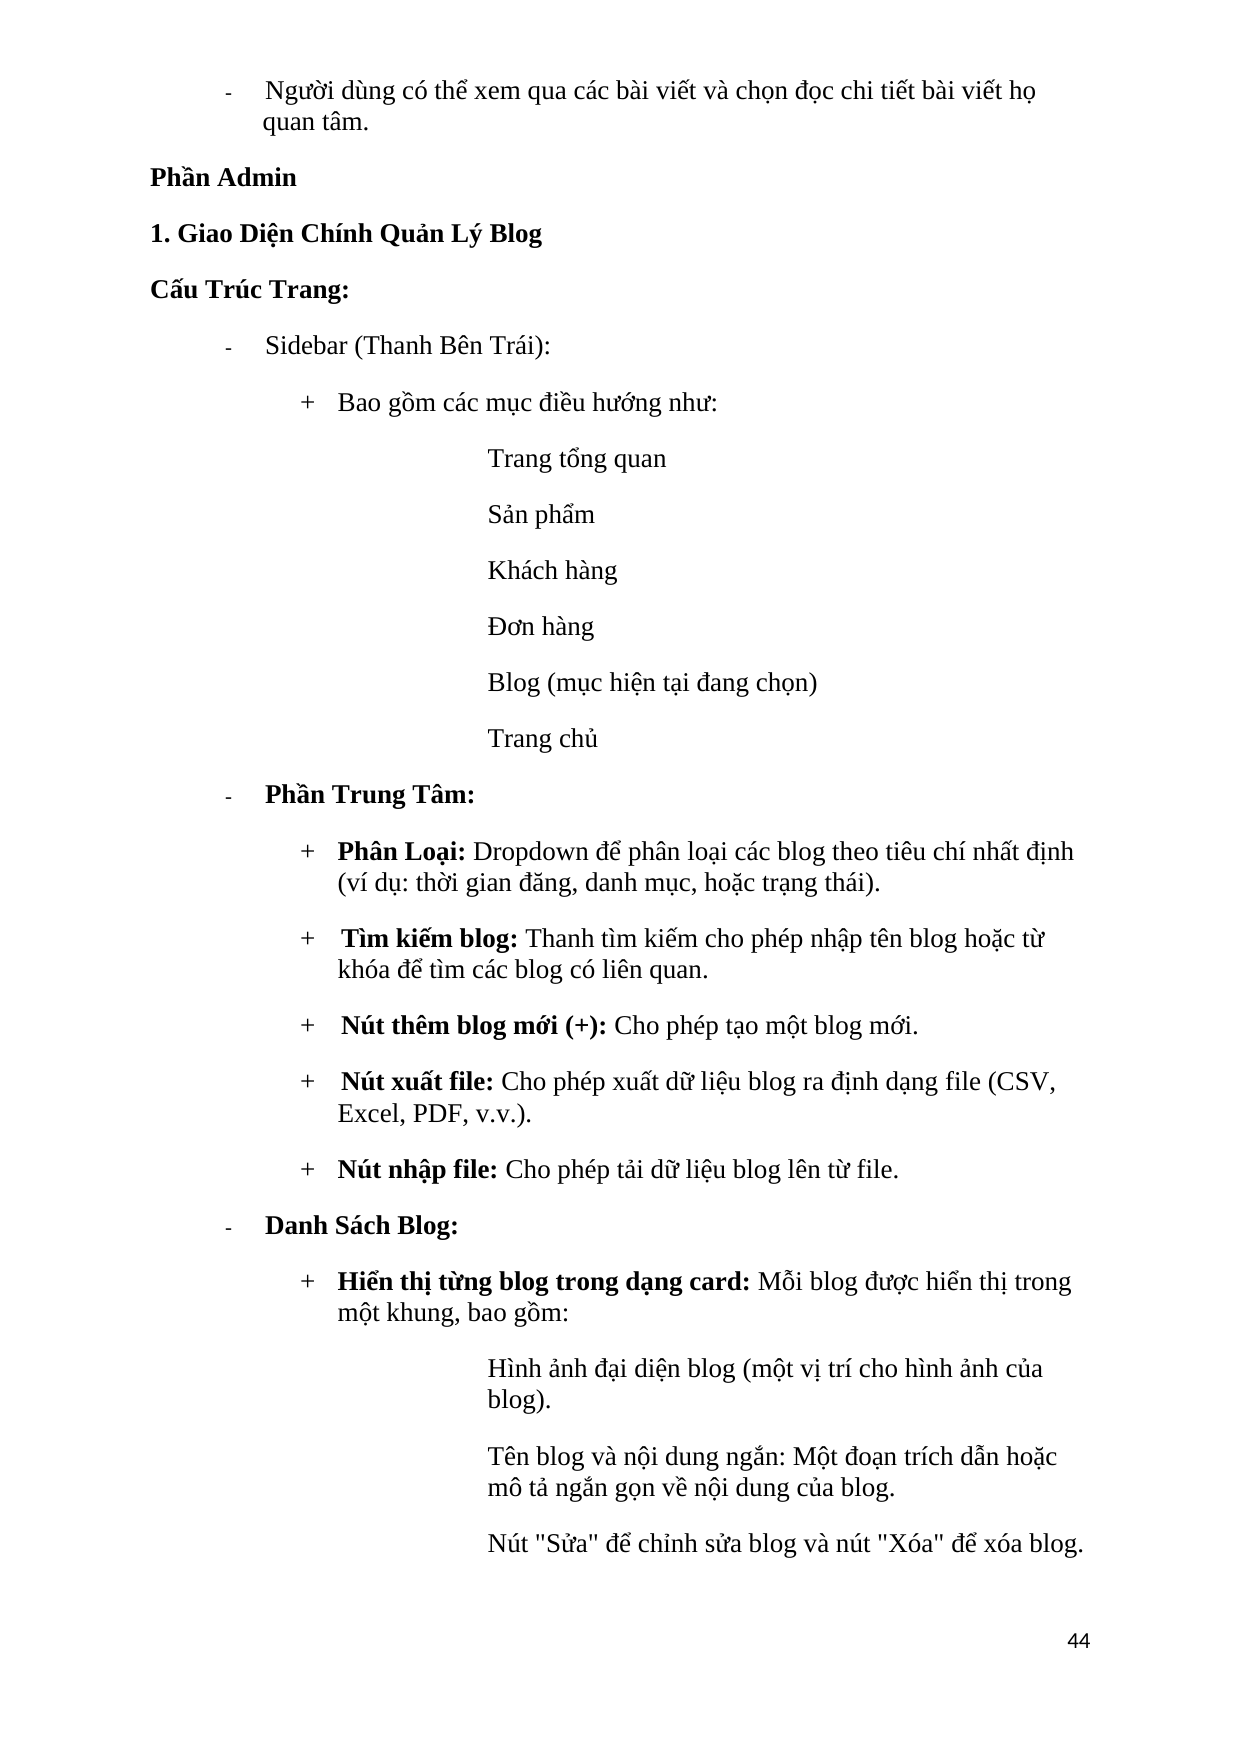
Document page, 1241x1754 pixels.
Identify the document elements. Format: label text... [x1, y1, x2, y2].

text Đơn hàng [487, 610, 1090, 641]
text Tên blog và nội dung ngắn: Một đoạn trích dẫn hoặc mô tả ngắn gọn về nội dung của blog. [487, 1440, 1090, 1502]
text Trang chủ [487, 722, 1090, 754]
text Phần Admin [150, 161, 1090, 192]
text Hình ảnh đại diện blog (một vị trí cho hình ảnh của blog). [487, 1352, 1090, 1415]
text + Nút xuất file: Cho phép xuất dữ liệu blog ra định dạng file (CSV, Excel, PDF, v.v.). [300, 1066, 1090, 1128]
text + Phân Loại: Dropdown để phân loại các blog theo tiêu chí nhất định (ví dụ: thời gian đăng, danh mục, hoặc trạng thái). [300, 835, 1090, 897]
text + Bao gồm các mục điều hướng như: [300, 386, 1090, 417]
text + Tìm kiếm blog: Thanh tìm kiếm cho phép nhập tên blog hoặc từ khóa để tìm các blog có liên quan. [300, 922, 1090, 984]
text 1. Giao Diện Chính Quản Lý Blog [150, 217, 1090, 248]
text + Nút thêm blog mới (+): Cho phép tạo một blog mới. [300, 1009, 1090, 1041]
text + Nút nhập file: Cho phép tải dữ liệu blog lên từ file. [300, 1153, 1090, 1184]
text + Hiển thị từng blog trong dạng card: Mỗi blog được hiển thị trong một khung, bao gồm: [300, 1265, 1090, 1327]
text Cấu Trúc Trang: [150, 273, 1090, 304]
text Sản phẩm [487, 498, 1090, 529]
text - Sidebar (Thanh Bên Trái): [225, 329, 1090, 361]
text - Danh Sách Blog: [225, 1209, 1090, 1240]
text - Phần Trung Tâm: [225, 779, 1090, 810]
text - Người dùng có thể xem qua các bài viết và chọn đọc chi tiết bài viết họ quan tâm. [225, 74, 1090, 136]
text Trang tổng quan [487, 442, 1090, 473]
text Blog (mục hiện tại đang chọn) [487, 666, 1090, 697]
text Khách hàng [487, 554, 1090, 585]
text Nút "Sửa" để chỉnh sửa blog và nút "Xóa" để xóa blog. [487, 1527, 1090, 1558]
